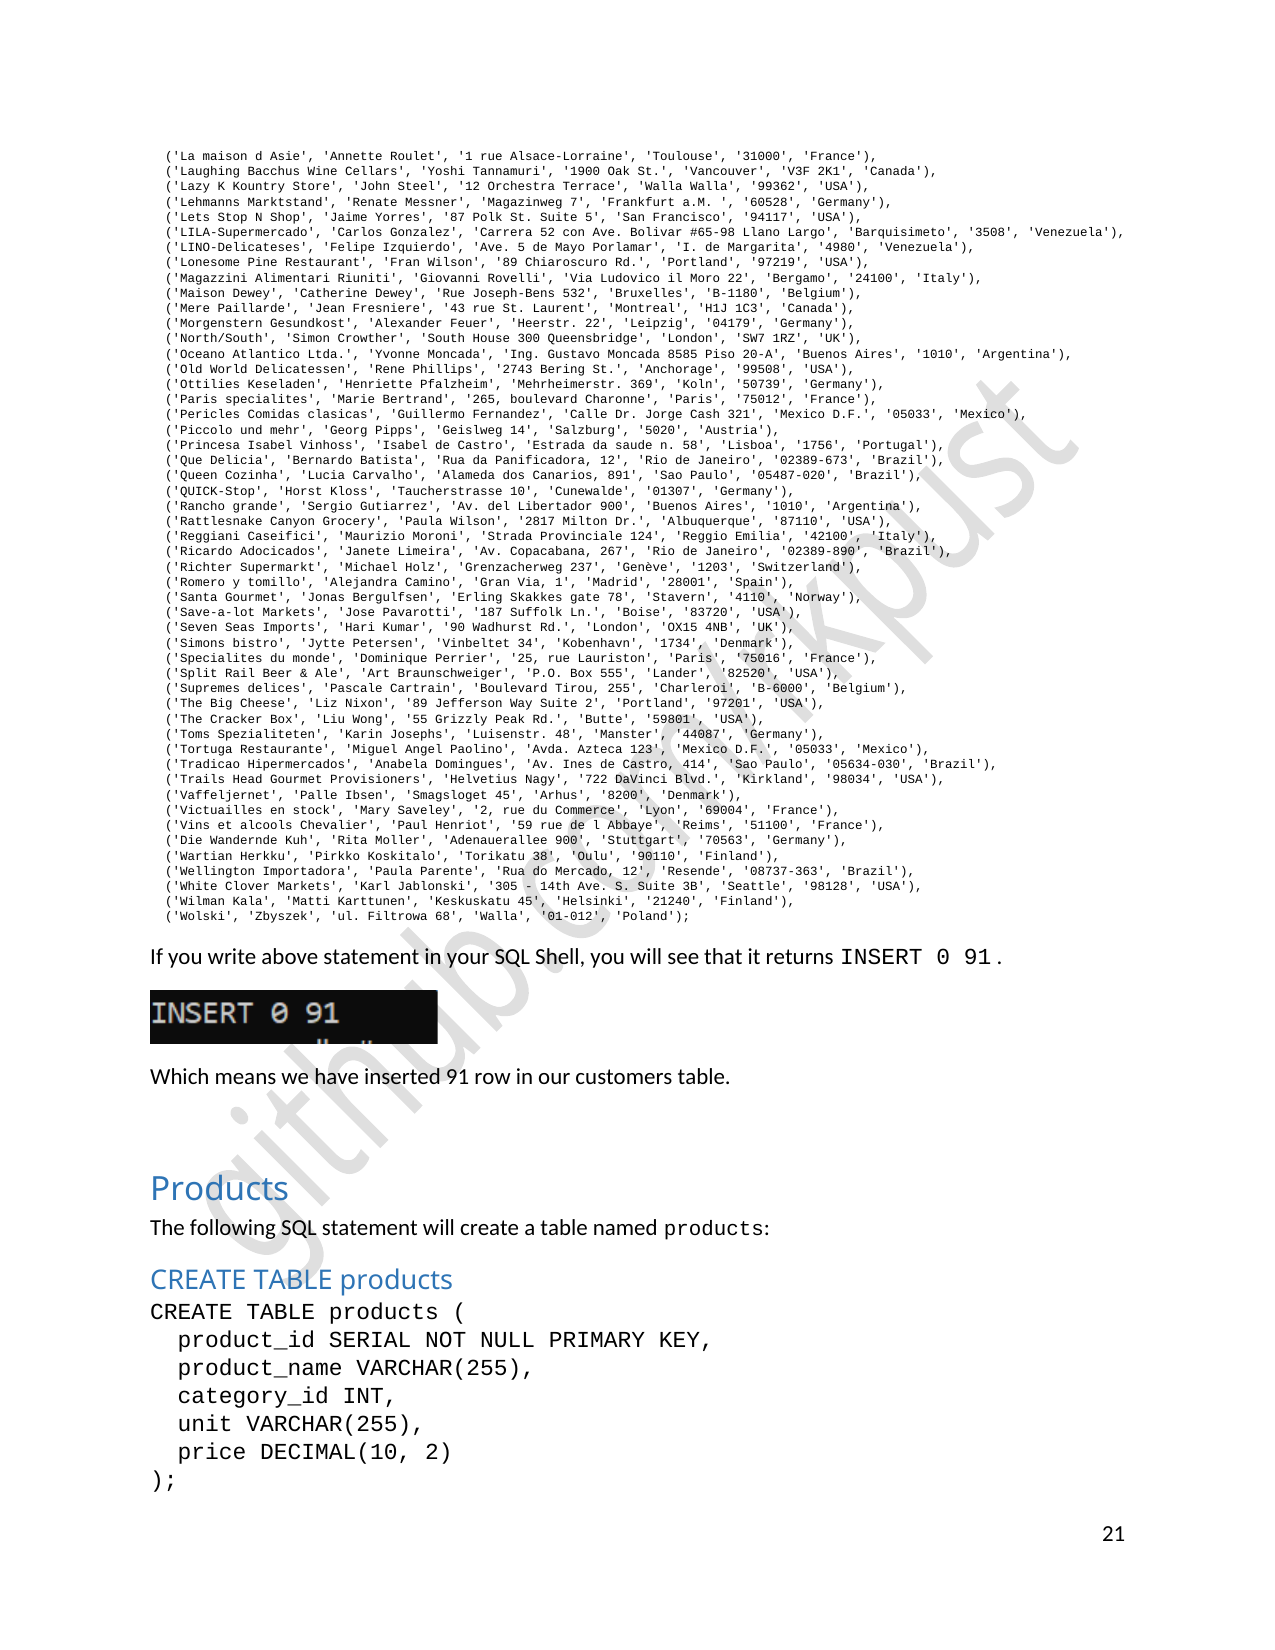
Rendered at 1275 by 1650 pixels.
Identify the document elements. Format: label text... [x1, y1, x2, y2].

text Which means we have inserted 91 row in our customers table. [150, 1062, 1125, 1090]
picture [150, 990, 438, 1044]
subtitle CREATE TABLE products [150, 1261, 1125, 1298]
text If you write above statement in your SQL Shell, you will see that it returns INSERT 0 91 . [150, 942, 1125, 971]
text The following SQL statement will create a table named products: [150, 1213, 1125, 1242]
subtitle Products [150, 1164, 1125, 1210]
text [150, 150, 1125, 924]
text CREATE TABLE products ( product_id SERIAL NOT NULL PRIMARY KEY, product_name VARCHAR(255), category_id INT, unit VARCHAR(255), price DECIMAL(10, 2) ); [150, 1301, 1125, 1494]
